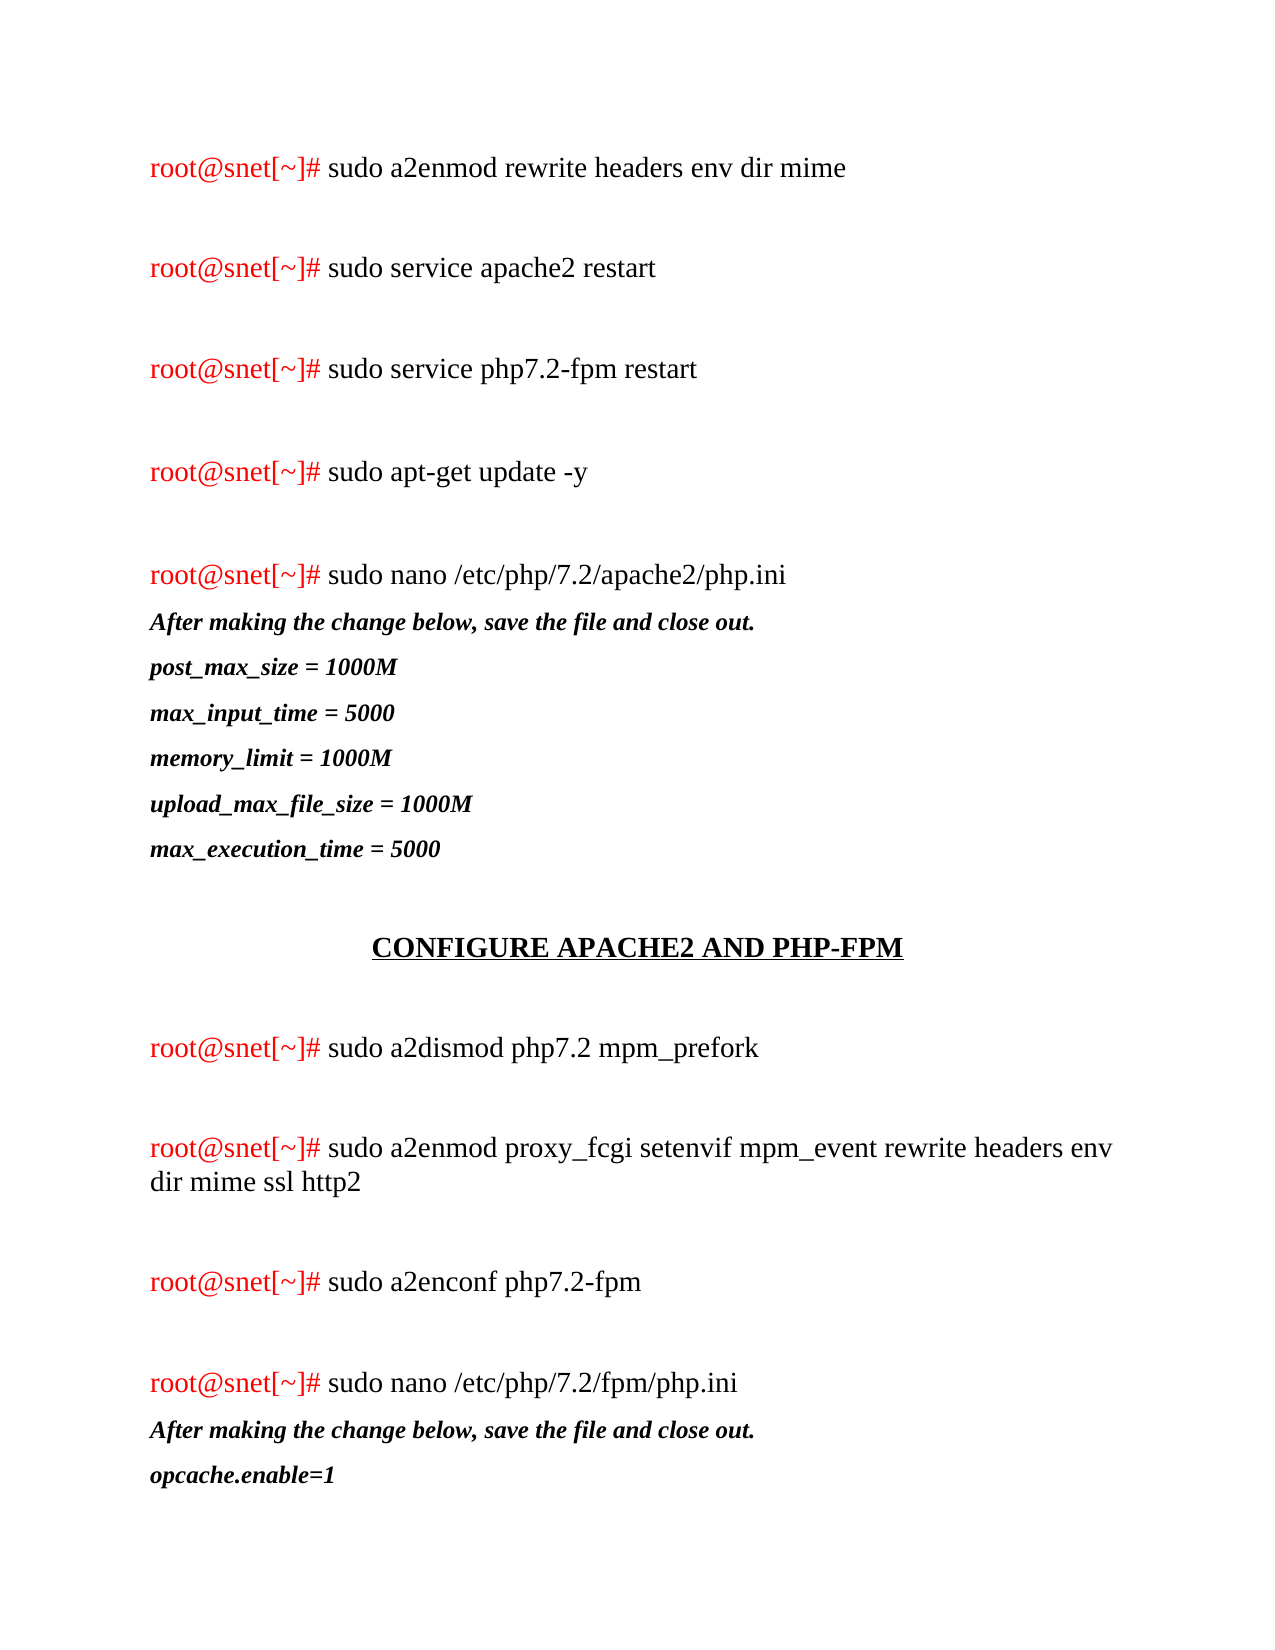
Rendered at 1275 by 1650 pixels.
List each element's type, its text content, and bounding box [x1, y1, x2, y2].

text memory_limit = 1000M [150, 743, 1125, 772]
text max_input_time = 5000 [150, 698, 1125, 727]
text root@snet[~]# sudo nano /etc/php/7.2/apache2/php.ini [150, 557, 1125, 590]
text root@snet[~]# sudo apt-get update -y [150, 454, 1125, 487]
text upload_max_file_size = 1000M [150, 789, 1125, 817]
text root@snet[~]# sudo service php7.2-fpm restart [150, 351, 1125, 384]
text After making the change below, save the file and close out. [150, 1415, 1125, 1444]
text root@snet[~]# sudo a2enconf php7.2-fpm [150, 1264, 1125, 1298]
text CONFIGURE APACHE2 AND PHP-FPM [150, 930, 1125, 963]
text post_max_size = 1000M [150, 652, 1125, 681]
text max_execution_time = 5000 [150, 834, 1125, 863]
text After making the change below, save the file and close out. [150, 607, 1125, 636]
text root@snet[~]# sudo service apache2 restart [150, 250, 1125, 284]
text opcache.enable=1 [150, 1461, 1125, 1489]
text root@snet[~]# sudo a2enmod rewrite headers env dir mime [150, 150, 1125, 183]
text root@snet[~]# sudo a2enmod proxy_fcgi setenvif mpm_event rewrite headers env dir mime ssl http2 [150, 1131, 1125, 1198]
text root@snet[~]# sudo nano /etc/php/7.2/fpm/php.ini [150, 1365, 1125, 1398]
text root@snet[~]# sudo a2dismod php7.2 mpm_prefork [150, 1030, 1125, 1064]
